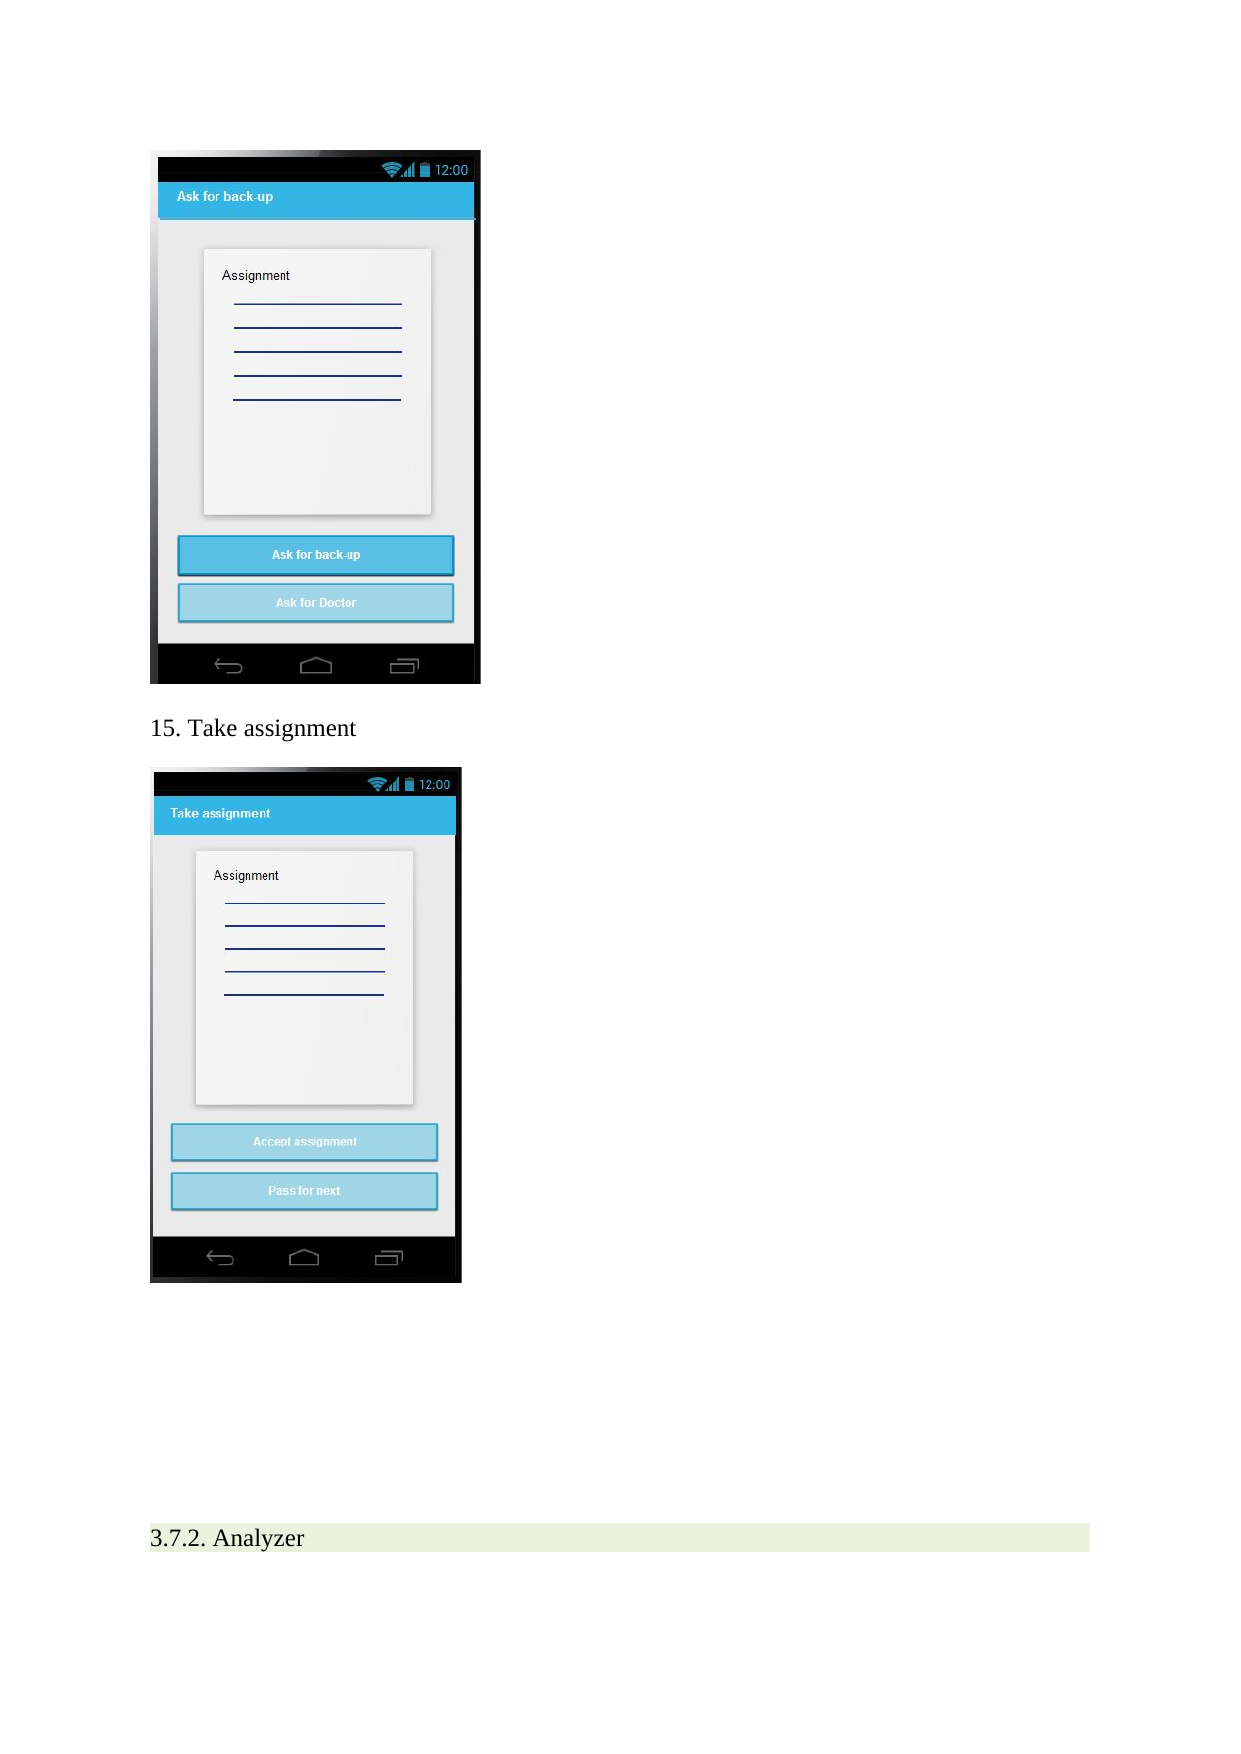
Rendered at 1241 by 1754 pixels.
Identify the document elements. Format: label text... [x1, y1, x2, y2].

text 15. Take assignment [150, 713, 1090, 742]
picture [150, 767, 462, 1283]
picture [150, 150, 481, 689]
text 3.7.2. Analyzer [150, 1523, 1090, 1552]
